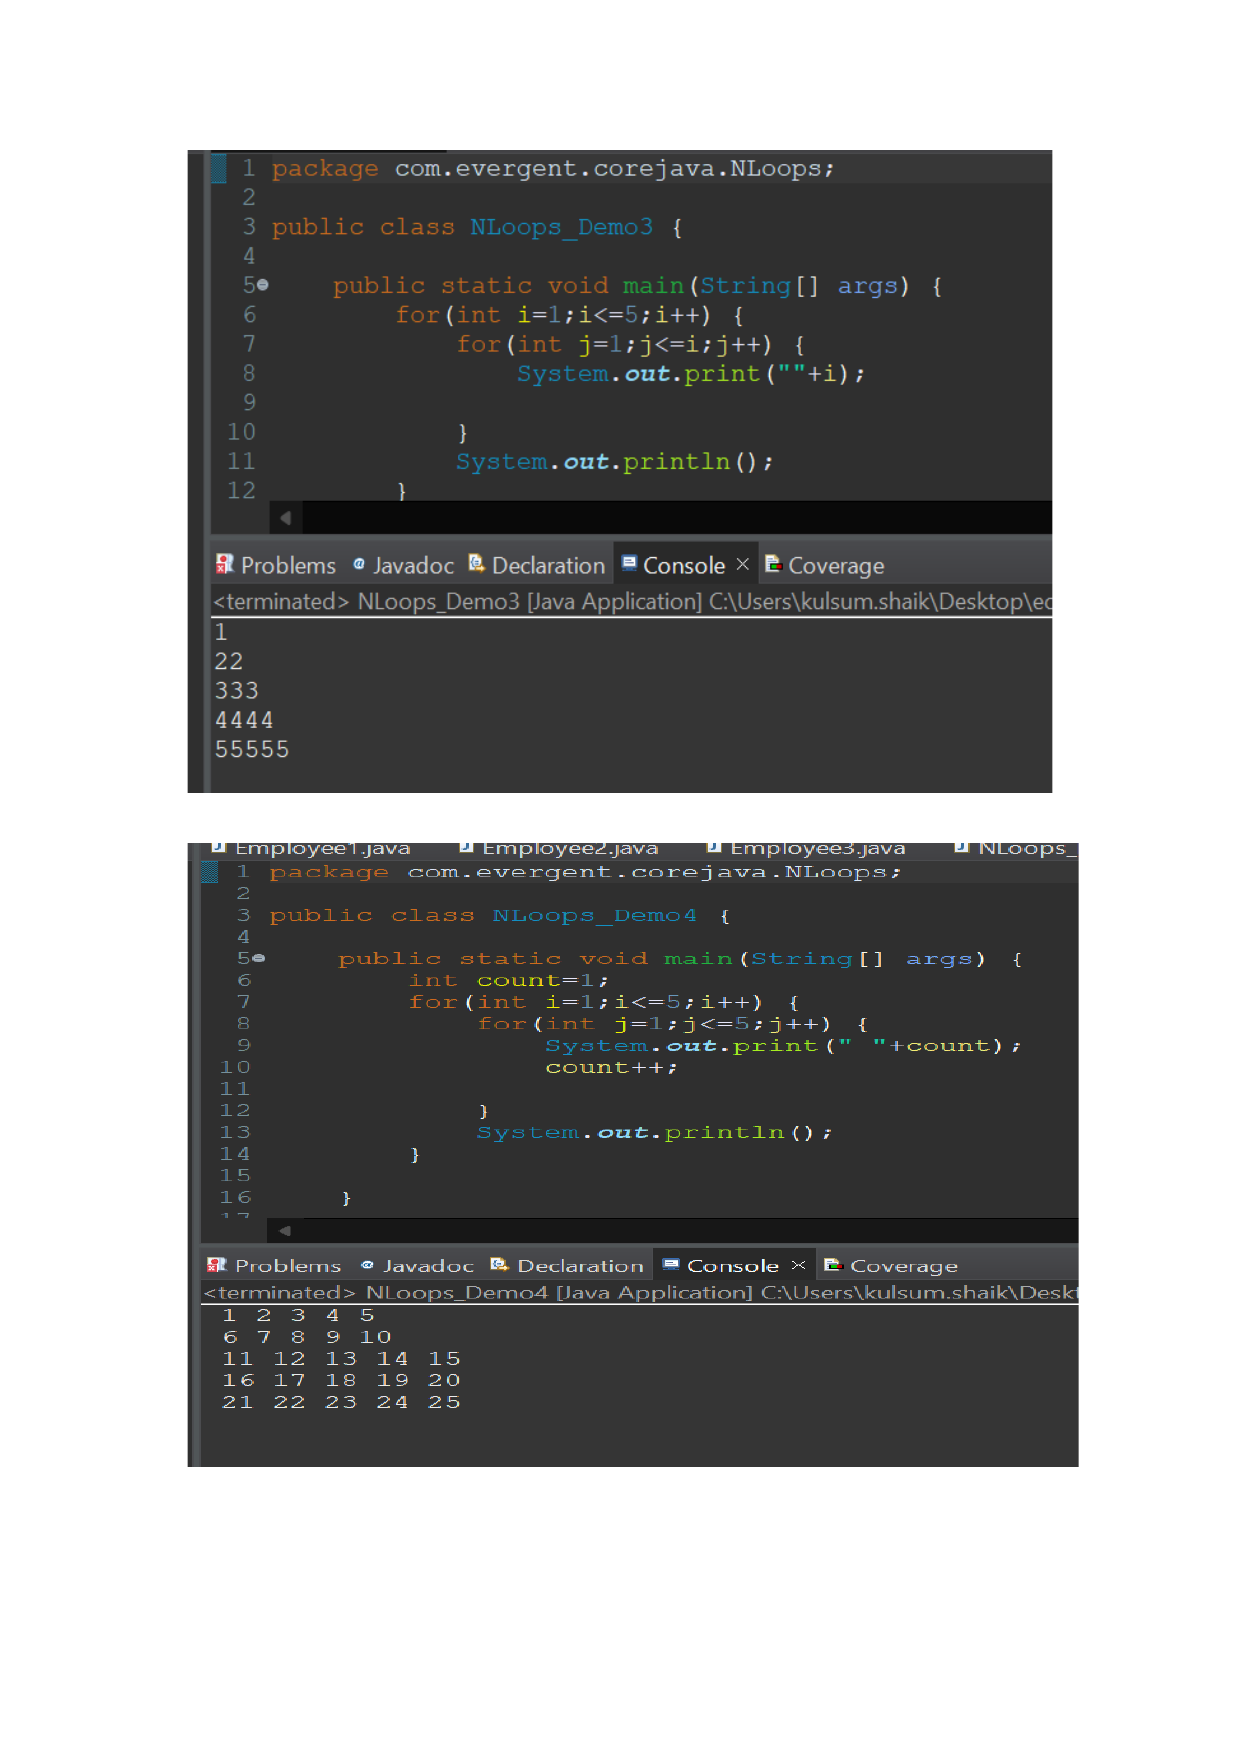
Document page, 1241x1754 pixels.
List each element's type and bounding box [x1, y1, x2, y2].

picture [187, 843, 1079, 1467]
picture [187, 150, 1053, 793]
